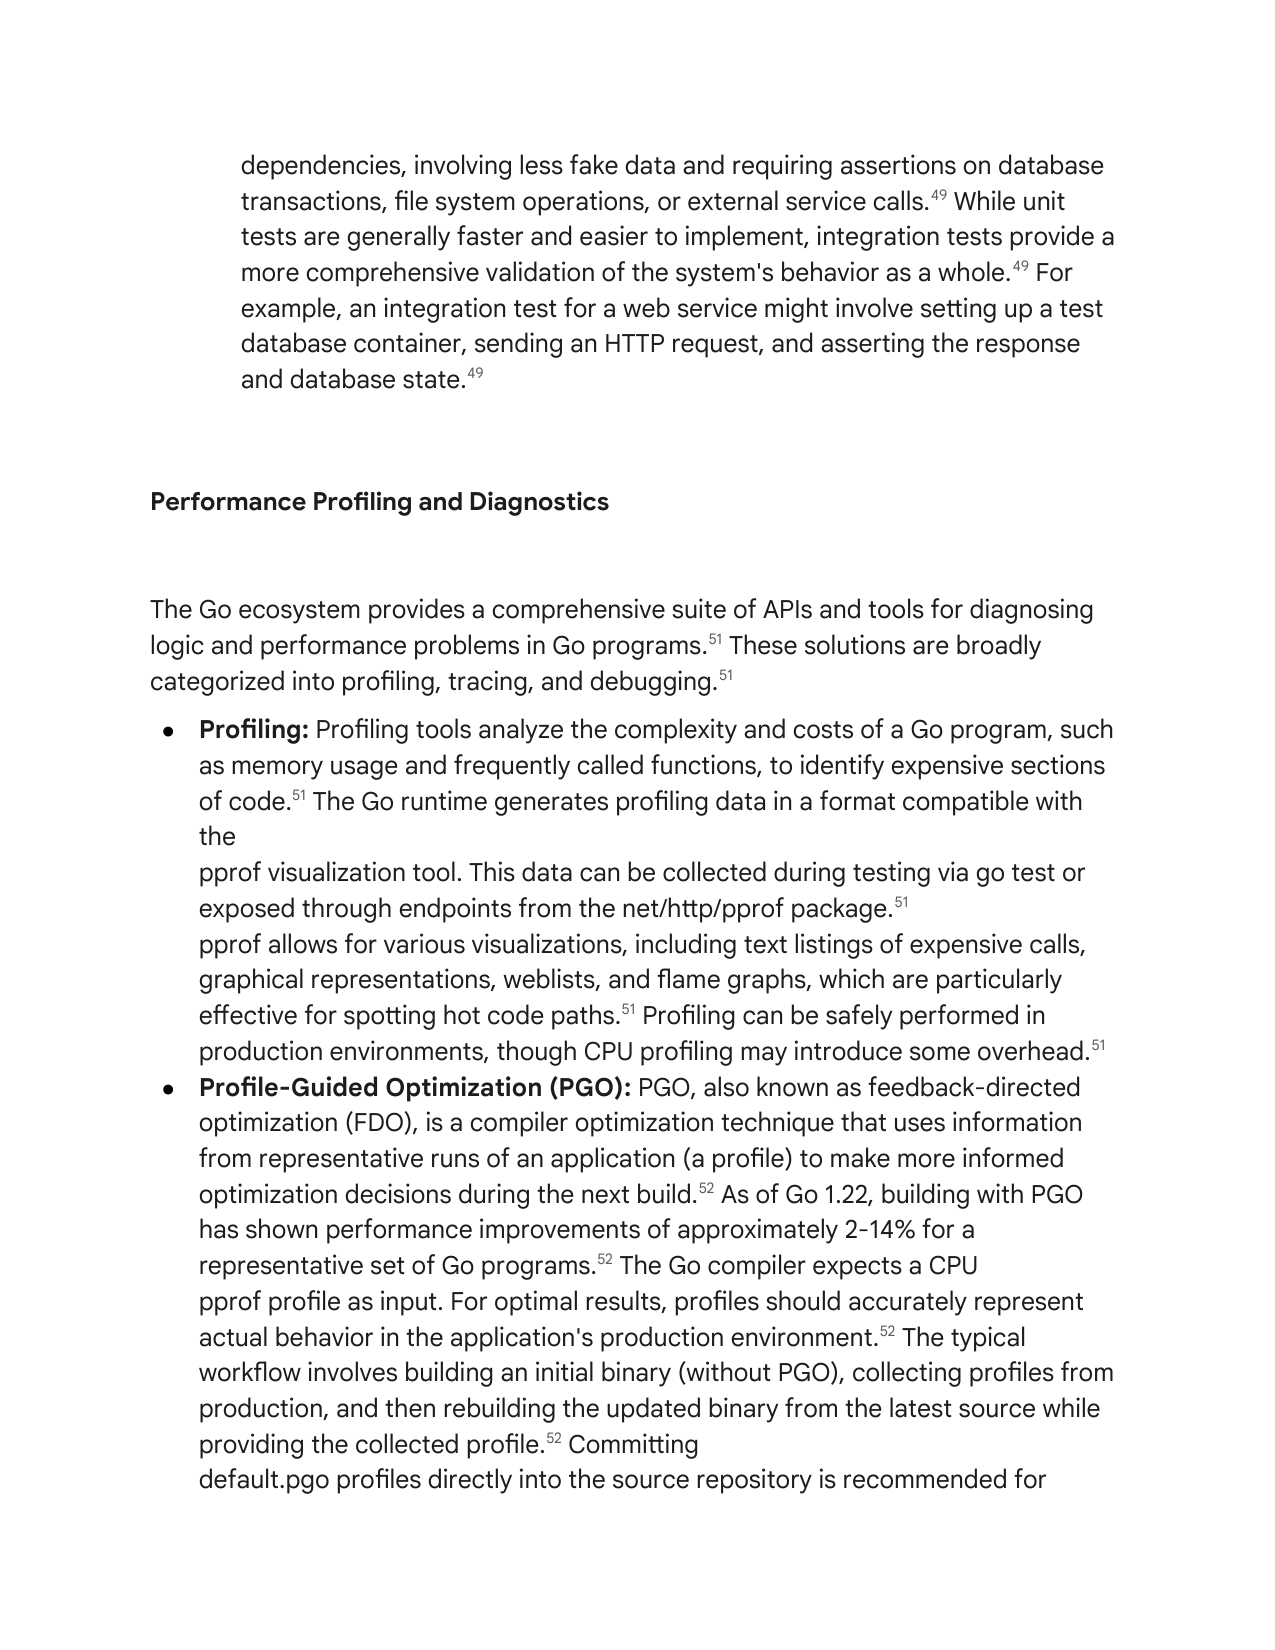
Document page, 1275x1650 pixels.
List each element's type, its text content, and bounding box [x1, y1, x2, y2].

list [161, 1072, 1125, 1496]
text The Go ecosystem provides a comprehensive suite of APIs and tools for diagnosing logic and performance problems in Go programs.51 These solutions are broadly categorized into profiling, tracing, and debugging.51 [150, 595, 1125, 698]
list Profiling: Profiling tools analyze the complexity and costs of a Go program, such as memory usage and frequently called functions, to identify expensive sections of code.51 The Go runtime generates profiling data in a format compatible with the pprof visualization tool. This data can be collected during testing via go test or exposed through endpoints from the net/http/pprof package.51 pprof allows for various visualizations, including text listings of expensive calls, graphical representations, weblists, and flame graphs, which are particularly effective for spotting hot code paths.51 Profiling can be safely performed in production environments, though CPU profiling may introduce some overhead.51 [161, 714, 1125, 1067]
subtitle Performance Profiling and Diagnostics [150, 486, 1125, 517]
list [203, 150, 1125, 396]
